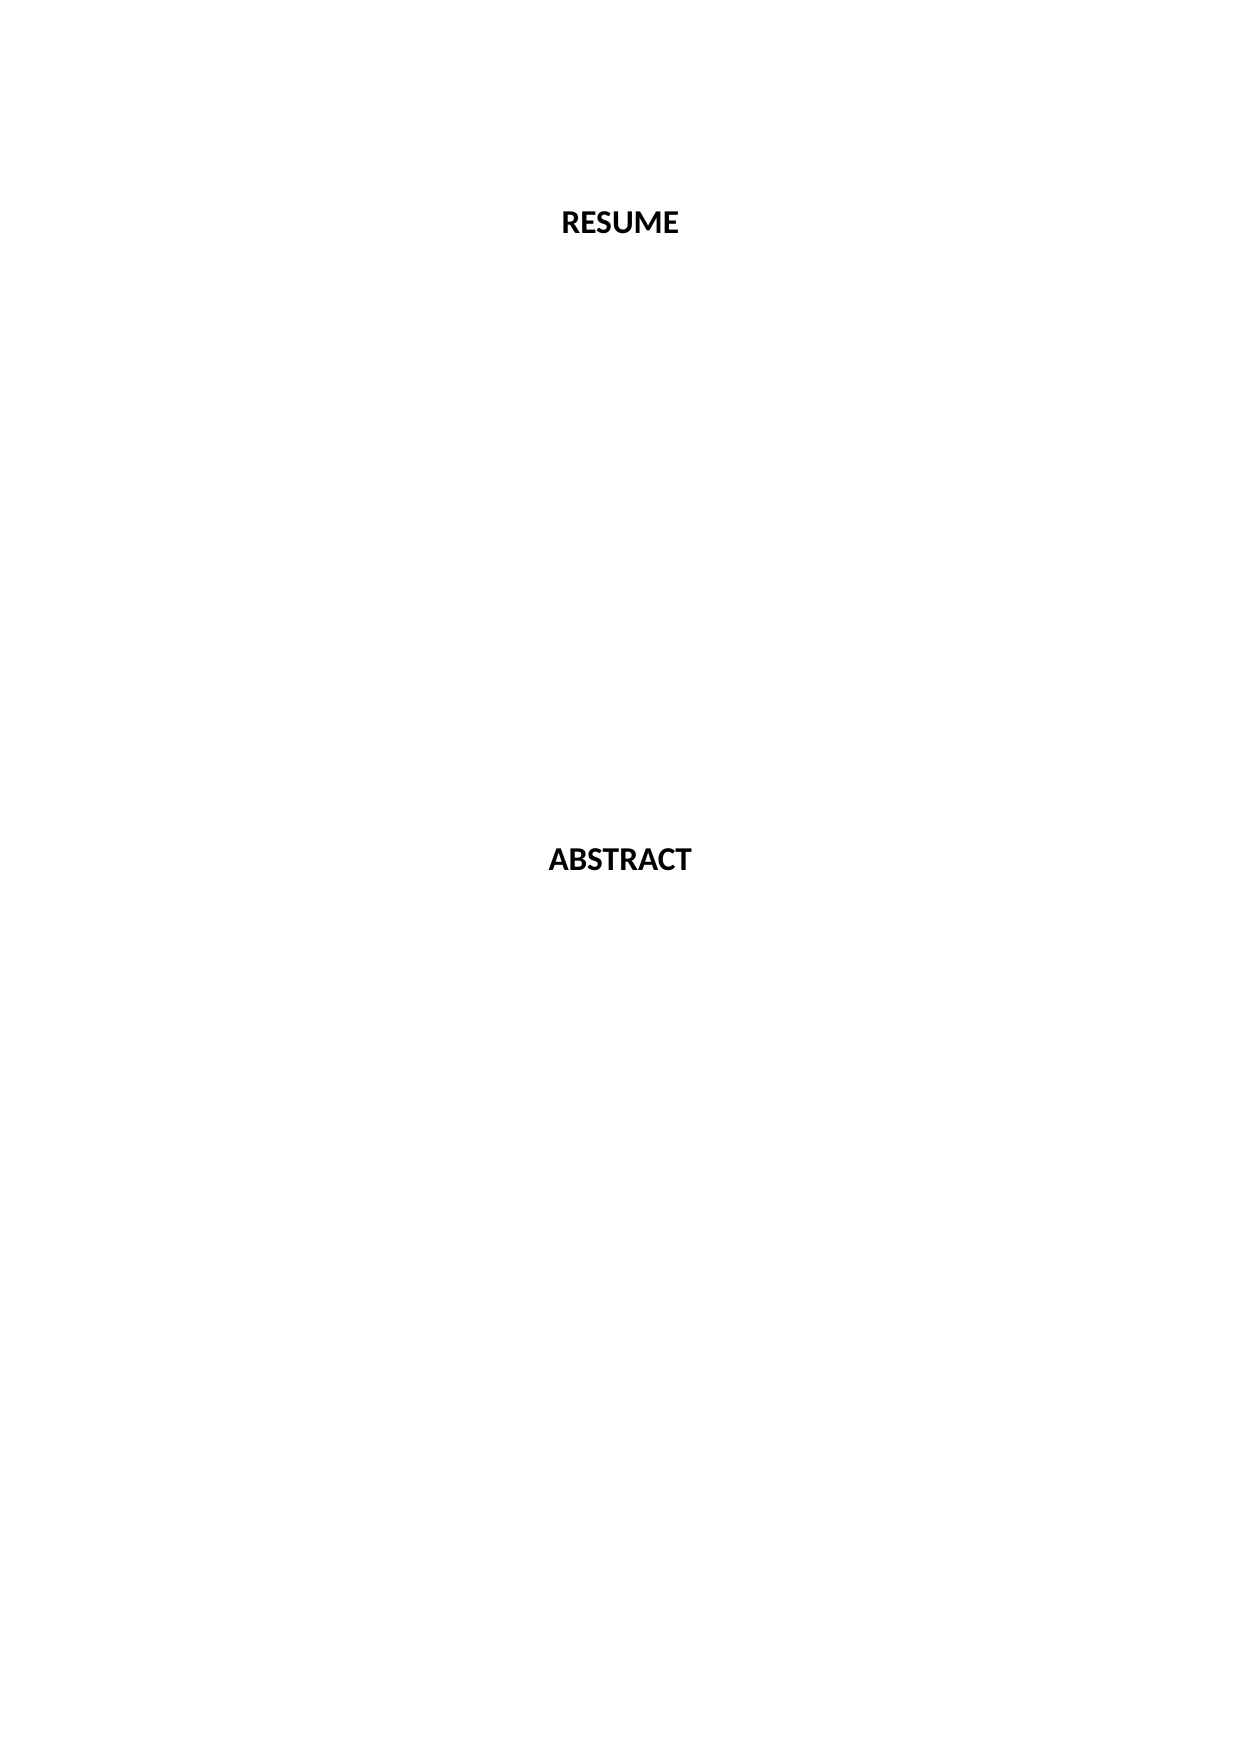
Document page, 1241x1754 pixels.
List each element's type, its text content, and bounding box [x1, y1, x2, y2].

subtitle ABSTRACT [187, 825, 1053, 890]
subtitle RESUME [187, 189, 1053, 254]
